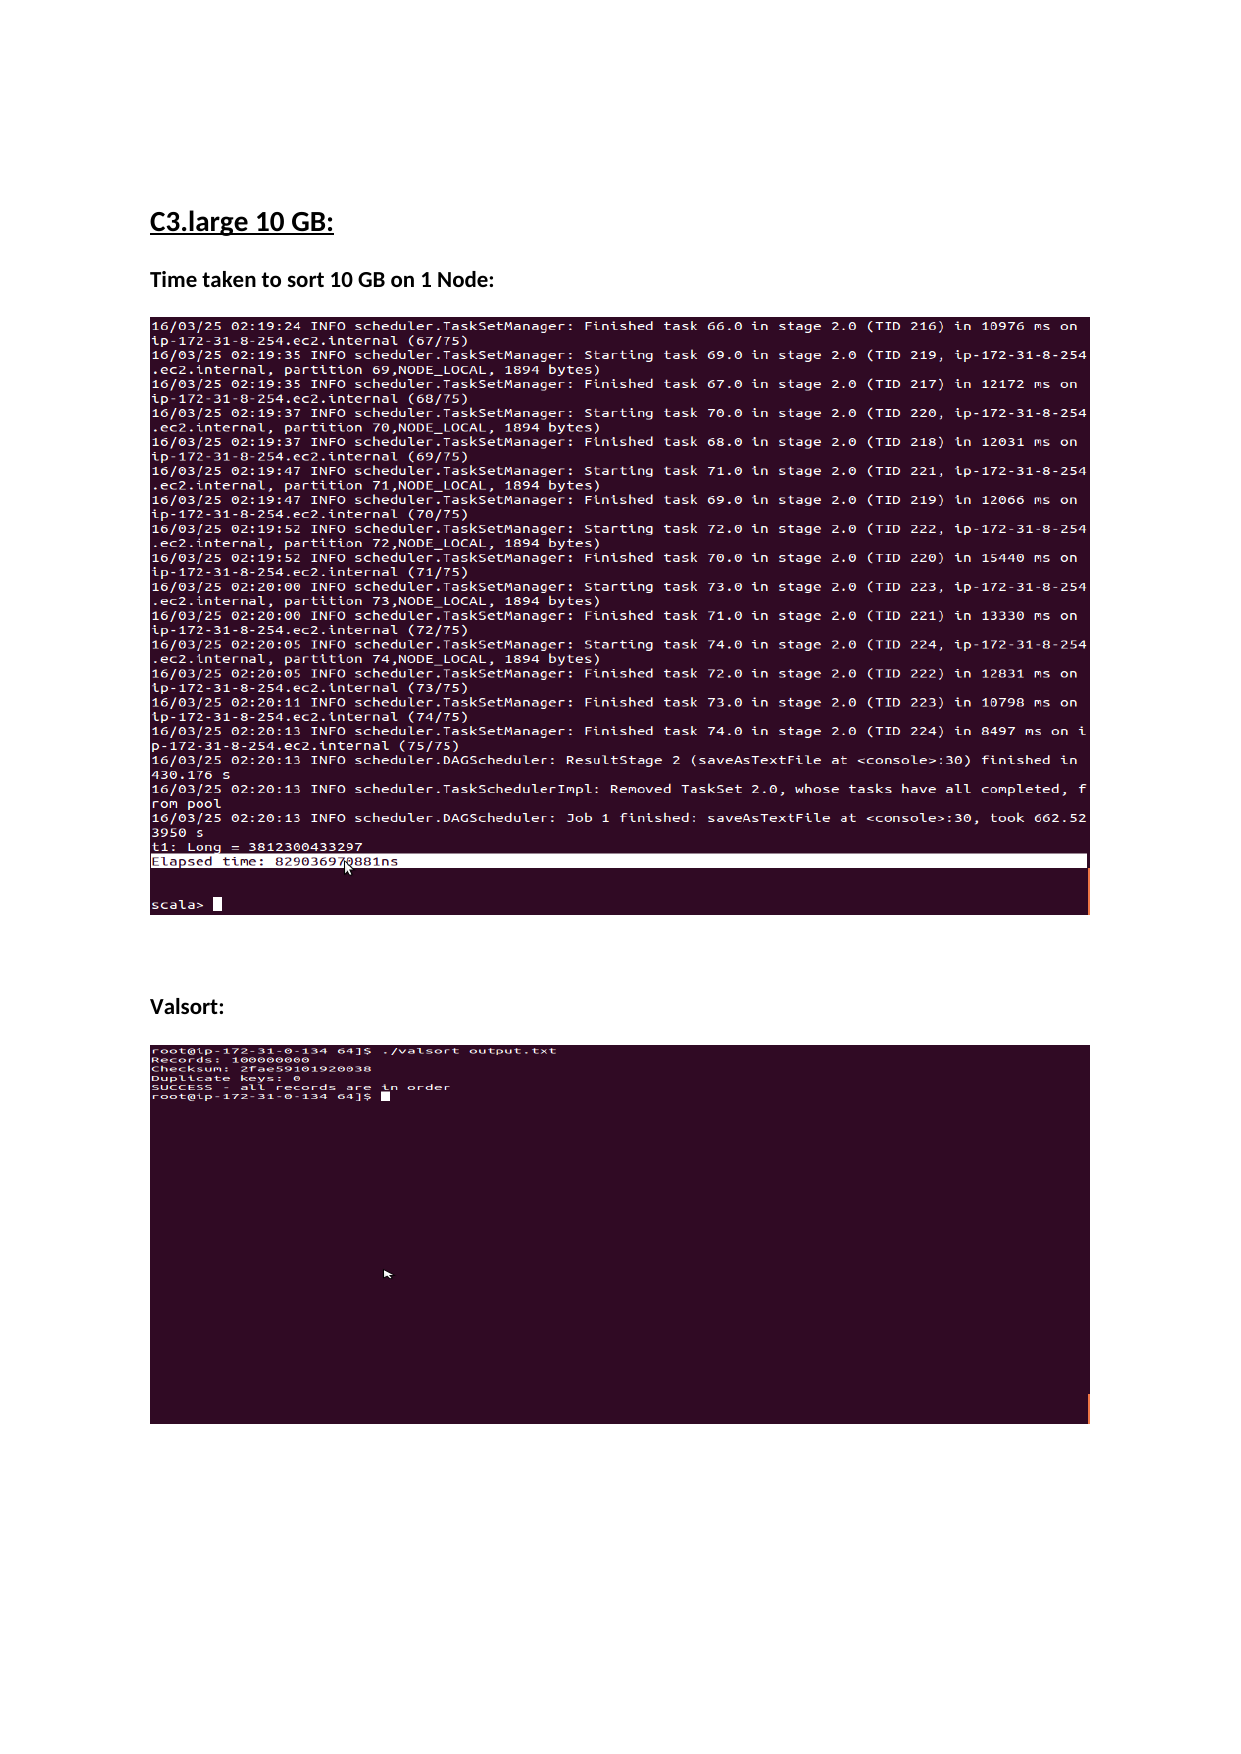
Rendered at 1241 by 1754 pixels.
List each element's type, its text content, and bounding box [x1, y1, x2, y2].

text Valsort: [150, 992, 1090, 1020]
picture [150, 1045, 1090, 1424]
text C3.large 10 GB: [150, 203, 1090, 239]
picture [150, 317, 1090, 915]
text Time taken to sort 10 GB on 1 Node: [150, 265, 1090, 293]
